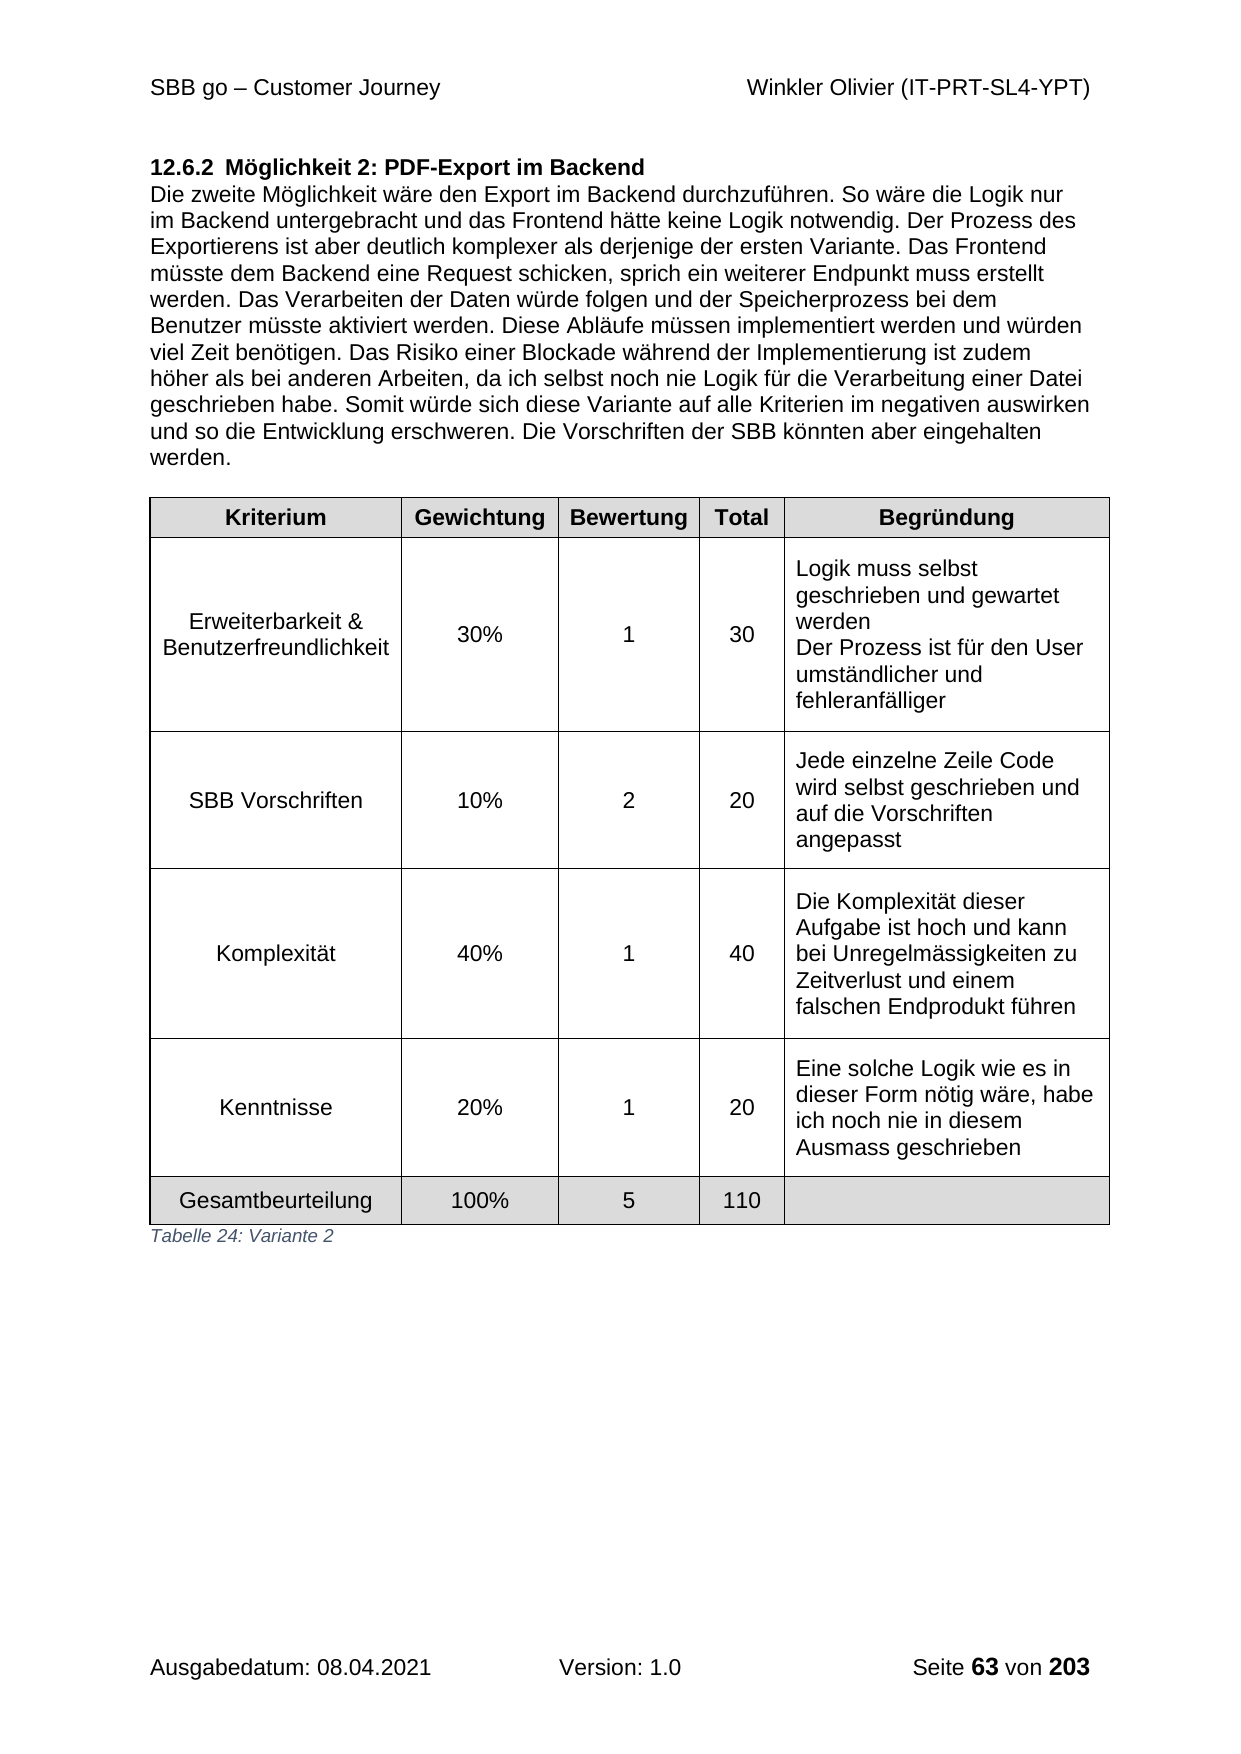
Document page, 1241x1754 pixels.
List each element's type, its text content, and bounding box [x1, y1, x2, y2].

table_cell 40% [402, 869, 558, 1038]
table_cell 20 [700, 732, 784, 868]
table_cell 10% [402, 732, 558, 868]
table_cell Die Komplexität dieser Aufgabe ist hoch und kann bei Unregelmässigkeiten zu Zeitverlust und einem falschen Endprodukt führen [785, 869, 1109, 1038]
table_header Bewertung [559, 498, 699, 537]
table_cell 30 [700, 538, 784, 731]
table_cell Jede einzelne Zeile Code wird selbst geschrieben und auf die Vorschriften angepasst [785, 732, 1109, 868]
table_header Kriterium [151, 498, 401, 537]
table_cell 110 [700, 1177, 784, 1224]
table_header Total [700, 498, 784, 537]
table_cell 5 [559, 1177, 699, 1224]
table_cell Erweiterbarkeit & Benutzerfreundlichkeit [151, 538, 401, 731]
text Die zweite Möglichkeit wäre den Export im Backend durchzuführen. So wäre die Logik nur im Backend untergebracht und das Frontend hätte keine Logik notwendig. Der Prozess des Exportierens ist aber deutlich komplexer als derjenige der ersten Variante. Das Frontend müsste dem Backend eine Request schicken, sprich ein weiterer Endpunkt muss erstellt werden. Das Verarbeiten der Daten würde folgen und der Speicherprozess bei dem Benutzer müsste aktiviert werden. Diese Abläufe müssen implementiert werden und würden viel Zeit benötigen. Das Risiko einer Blockade während der Implementierung ist zudem höher als bei anderen Arbeiten, da ich selbst noch nie Logik für die Verarbeitung einer Datei geschrieben habe. Somit würde sich diese Variante auf alle Kriterien im negativen auswirken und so die Entwicklung erschweren. Die Vorschriften der SBB könnten aber eingehalten werden. [150, 181, 1090, 470]
table_cell 30% [402, 538, 558, 731]
table_cell 1 [559, 1039, 699, 1176]
table_cell 20% [402, 1039, 558, 1176]
subtitle Möglichkeit 2: PDF-Export im Backend [150, 154, 1090, 181]
text Tabelle 24: Variante 2 [150, 1225, 1090, 1247]
table_cell 1 [559, 538, 699, 731]
table_cell 40 [700, 869, 784, 1038]
table_header Begründung [785, 498, 1109, 537]
table_header Gewichtung [402, 498, 558, 537]
table_cell Logik muss selbst geschrieben und gewartet werden Der Prozess ist für den User umständlicher und fehleranfälliger [785, 538, 1109, 731]
table_cell Gesamtbeurteilung [151, 1177, 401, 1224]
table_cell 100% [402, 1177, 558, 1224]
table_cell SBB Vorschriften [151, 732, 401, 868]
table_cell [785, 1177, 1109, 1224]
table_cell Komplexität [151, 869, 401, 1038]
table_cell Kenntnisse [151, 1039, 401, 1176]
table_cell 20 [700, 1039, 784, 1176]
table_cell 1 [559, 869, 699, 1038]
table_cell 2 [559, 732, 699, 868]
table_cell Eine solche Logik wie es in dieser Form nötig wäre, habe ich noch nie in diesem Ausmass geschrieben [785, 1039, 1109, 1176]
